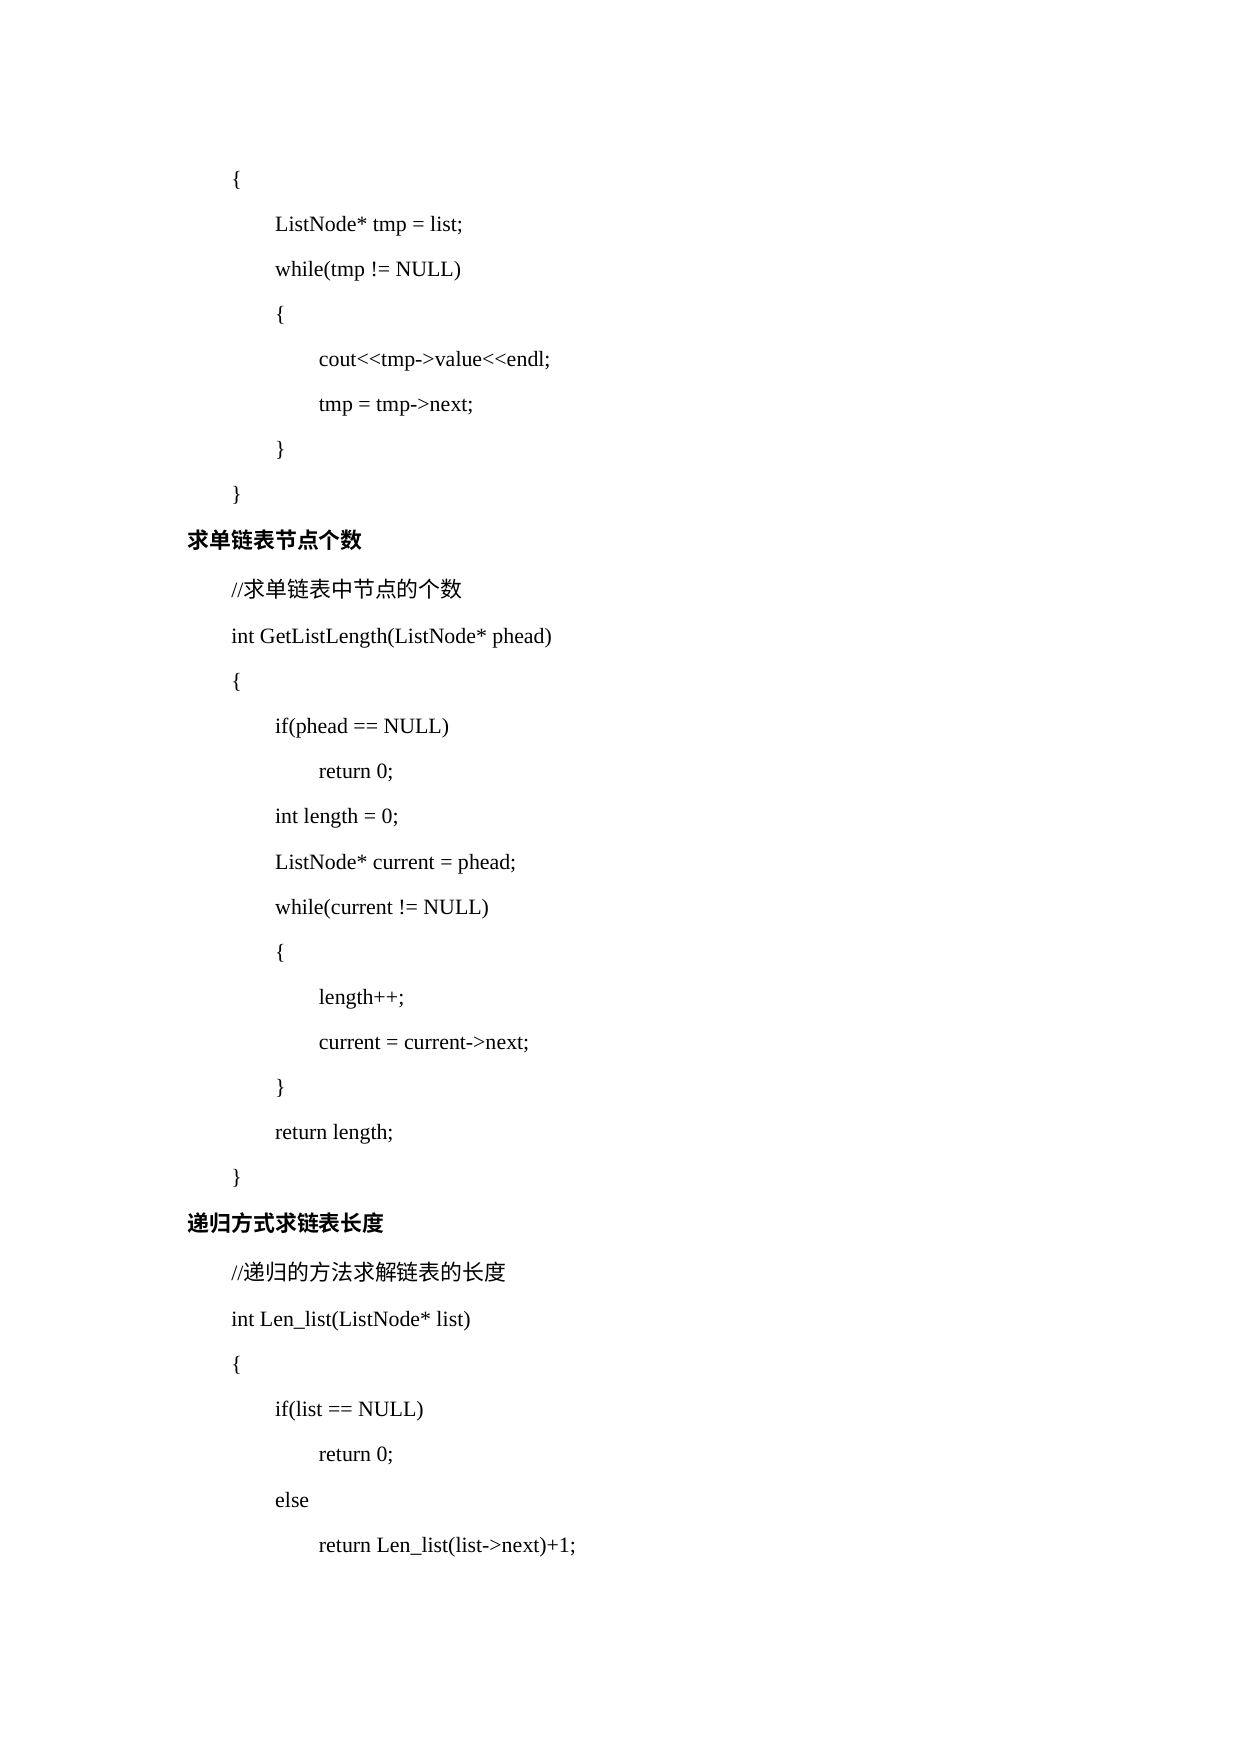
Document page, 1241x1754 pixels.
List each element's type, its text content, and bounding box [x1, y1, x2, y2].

text cout<<tmp->value<<endl; [231, 342, 1053, 375]
text //递归的方法求解链表的长度 [231, 1254, 1053, 1287]
text length++; [231, 980, 1053, 1013]
text int GetListLength(ListNode* phead) [231, 619, 1053, 652]
text ListNode* tmp = list; [231, 207, 1053, 239]
subtitle 递归方式求链表长度 [187, 1206, 1053, 1238]
text { [231, 1348, 1053, 1380]
text tmp = tmp->next; [231, 387, 1053, 420]
text { [231, 297, 1053, 330]
text while(current != NULL) [231, 890, 1053, 923]
subtitle 求单链表节点个数 [187, 523, 1053, 555]
text ListNode* current = phead; [231, 845, 1053, 877]
text return length; [231, 1116, 1053, 1148]
text } [231, 1161, 1053, 1193]
text } [231, 1071, 1053, 1103]
text return 0; [231, 1438, 1053, 1470]
text { [231, 664, 1053, 697]
text } [231, 433, 1053, 465]
text return 0; [231, 755, 1053, 787]
text int length = 0; [231, 800, 1053, 832]
text else [231, 1483, 1053, 1515]
text current = current->next; [231, 1025, 1053, 1058]
text } [231, 478, 1053, 510]
text //求单链表中节点的个数 [231, 571, 1053, 604]
text return Len_list(list->next)+1; [231, 1528, 1053, 1561]
text if(phead == NULL) [231, 710, 1053, 742]
text { [231, 935, 1053, 968]
text int Len_list(ListNode* list) [231, 1302, 1053, 1335]
text while(tmp != NULL) [231, 252, 1053, 285]
text if(list == NULL) [231, 1393, 1053, 1425]
text { [231, 162, 1053, 194]
